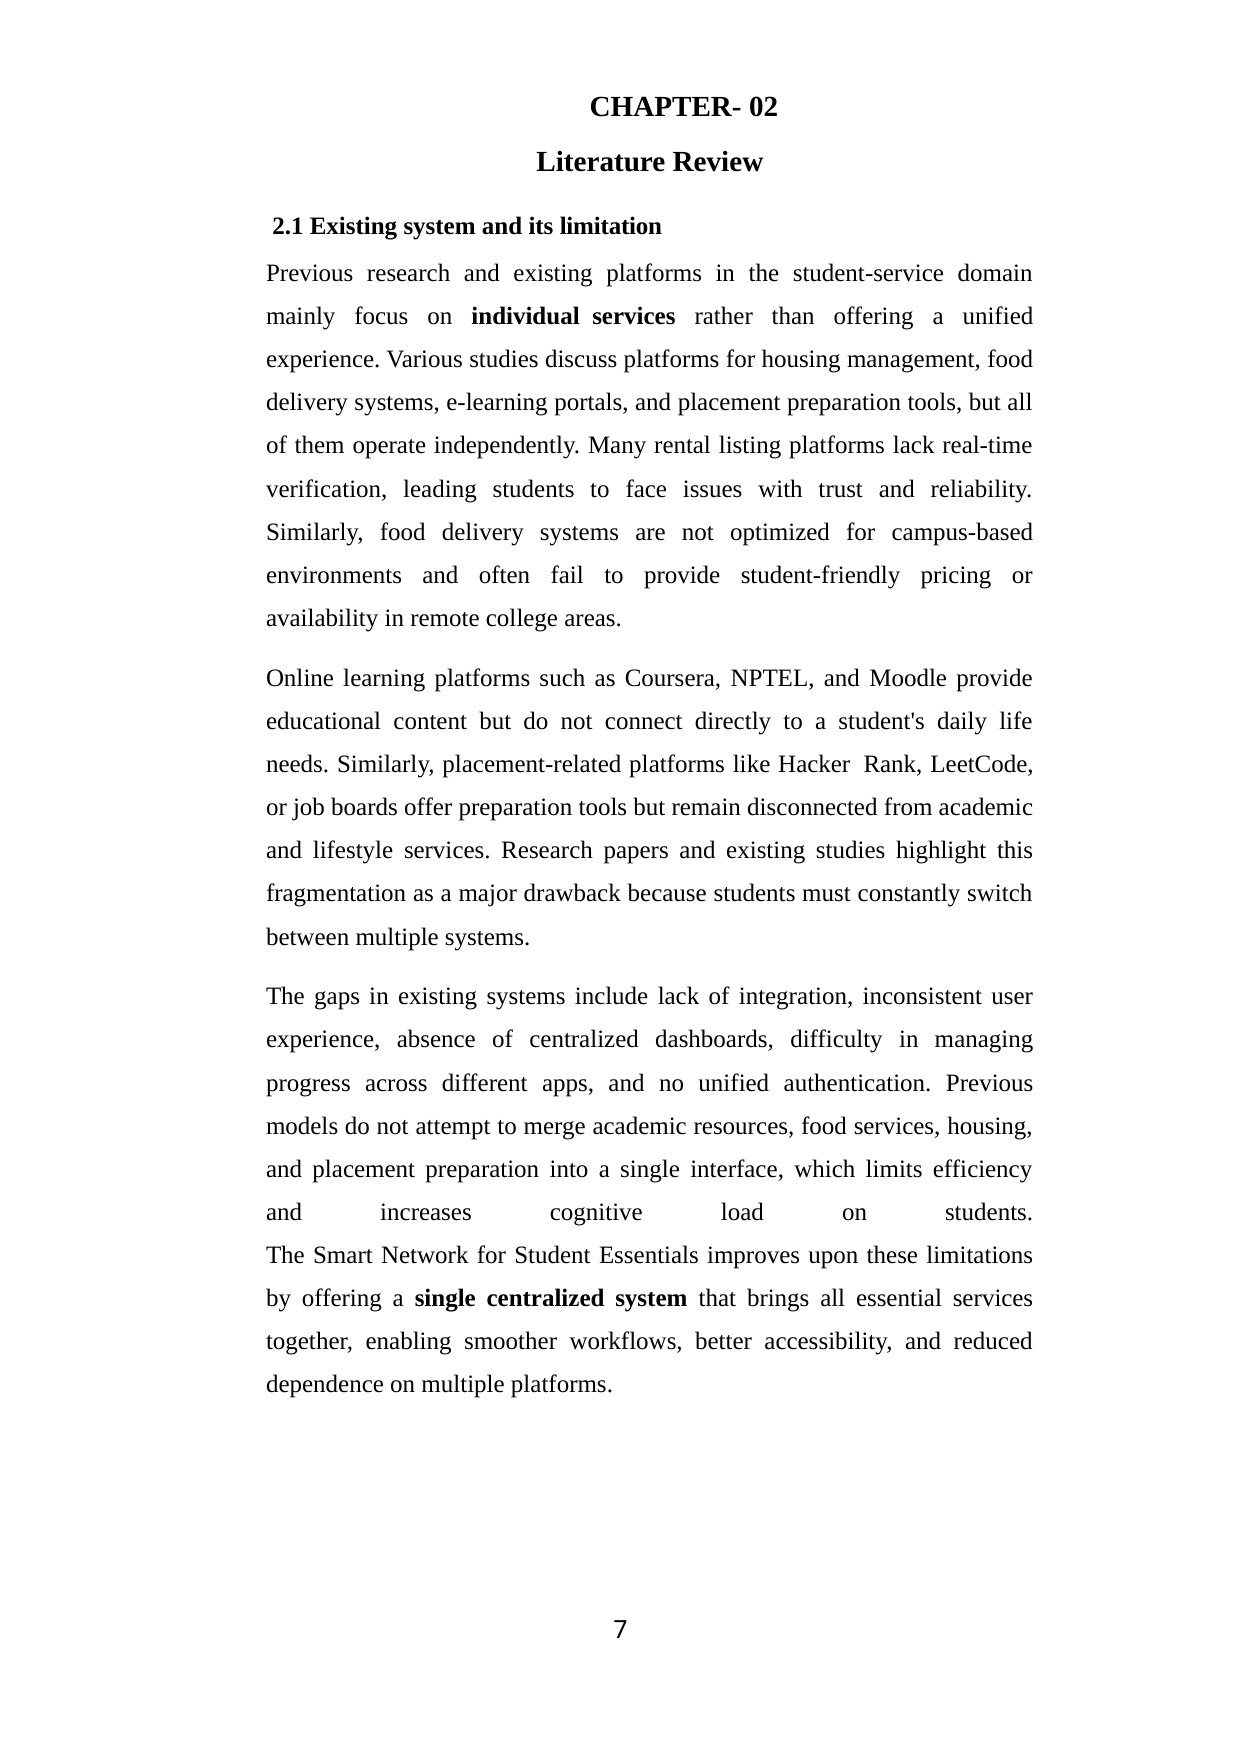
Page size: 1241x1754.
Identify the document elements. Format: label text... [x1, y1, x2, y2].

text Online learning platforms such as Coursera, NPTEL, and Moodle provide educational content but do not connect directly to a student's daily life needs. Similarly, placement-related platforms like Hacker9Rank, LeetCode, or job boards offer preparation tools but remain disconnected from academic and lifestyle services. Research papers and existing studies highlight this fragmentation as a major drawback because students must constantly switch between multiple systems. [266, 663, 1033, 950]
text The gaps in existing systems include lack of integration, inconsistent user experience, absence of centralized dashboards, difficulty in managing progress across different apps, and no unified authentication. Previous models do not attempt to merge academic resources, food services, housing, and placement preparation into a single interface, which limits efficiency and increases cognitive load on students. The Smart Network for Student Essentials improves upon these limitations by offering a single centralized system that brings all essential services together, enabling smoother workflows, better accessibility, and reduced dependence on multiple platforms. [266, 981, 1033, 1398]
text Literature Review [266, 144, 1033, 177]
subtitle 2.1 Existing system and its limitation [228, 211, 1181, 239]
text Previous research and existing platforms in the student-service domain mainly focus on individual1services rather than offering a unified experience. Various studies discuss platforms for housing management, food delivery systems, e-learning portals, and placement preparation tools, but all of them operate independently. Many rental listing platforms lack real-time verification, leading students to face issues with trust and reliability. Similarly, food delivery systems are not optimized for campus-based environments and often fail to provide student-friendly pricing or availability in remote college areas. [266, 258, 1033, 632]
text CHAPTER- 02 [509, 89, 1181, 122]
